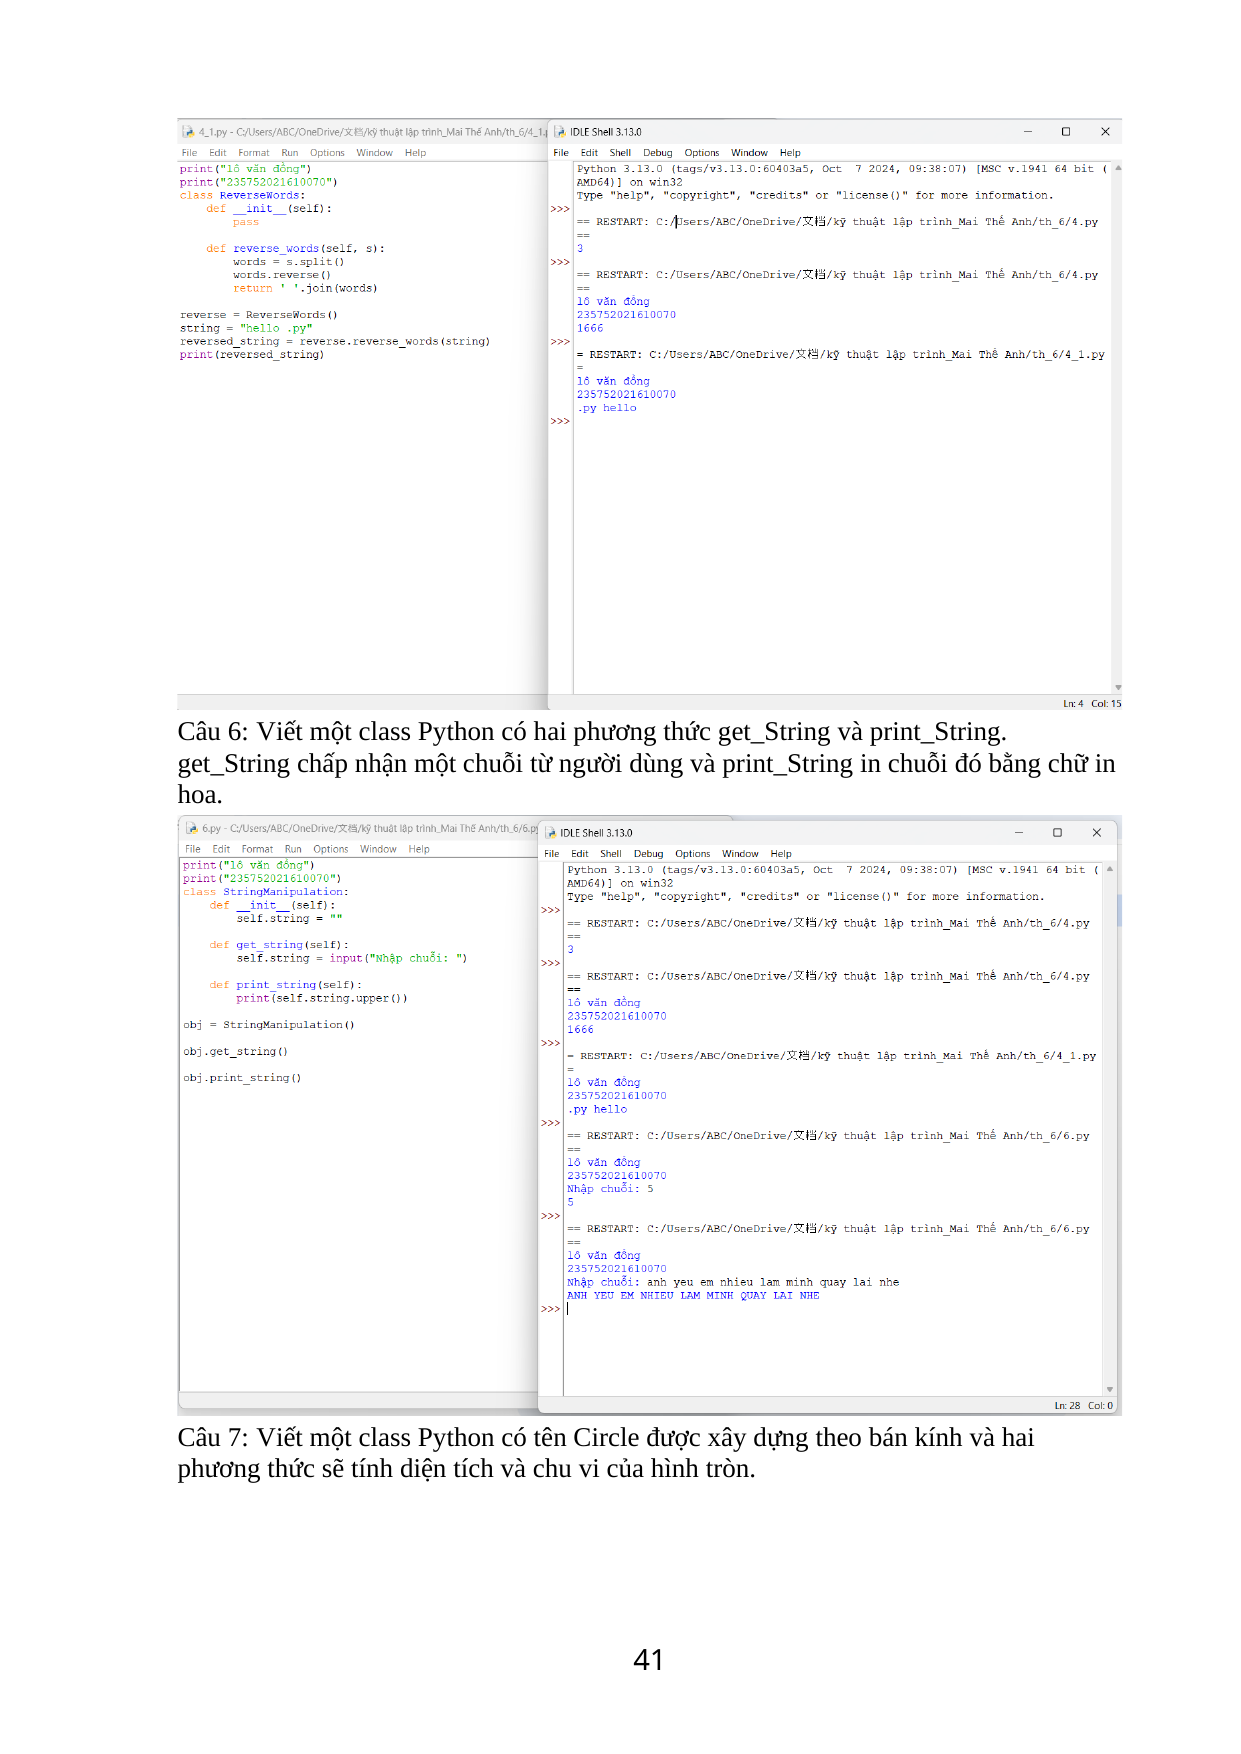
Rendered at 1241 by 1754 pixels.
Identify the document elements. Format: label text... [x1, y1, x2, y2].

text Câu 7: Viết một class Python có tên Circle được xây dựng theo bán kính và hai phương thức sẽ tính diện tích và chu vi của hình tròn. [177, 1421, 1122, 1484]
picture [177, 815, 1123, 1416]
picture [177, 118, 1123, 710]
text Câu 6: Viết một class Python có hai phương thức get_String và print_String. get_String chấp nhận một chuỗi từ người dùng và print_String in chuỗi đó bằng chữ in hoa. [177, 716, 1122, 809]
